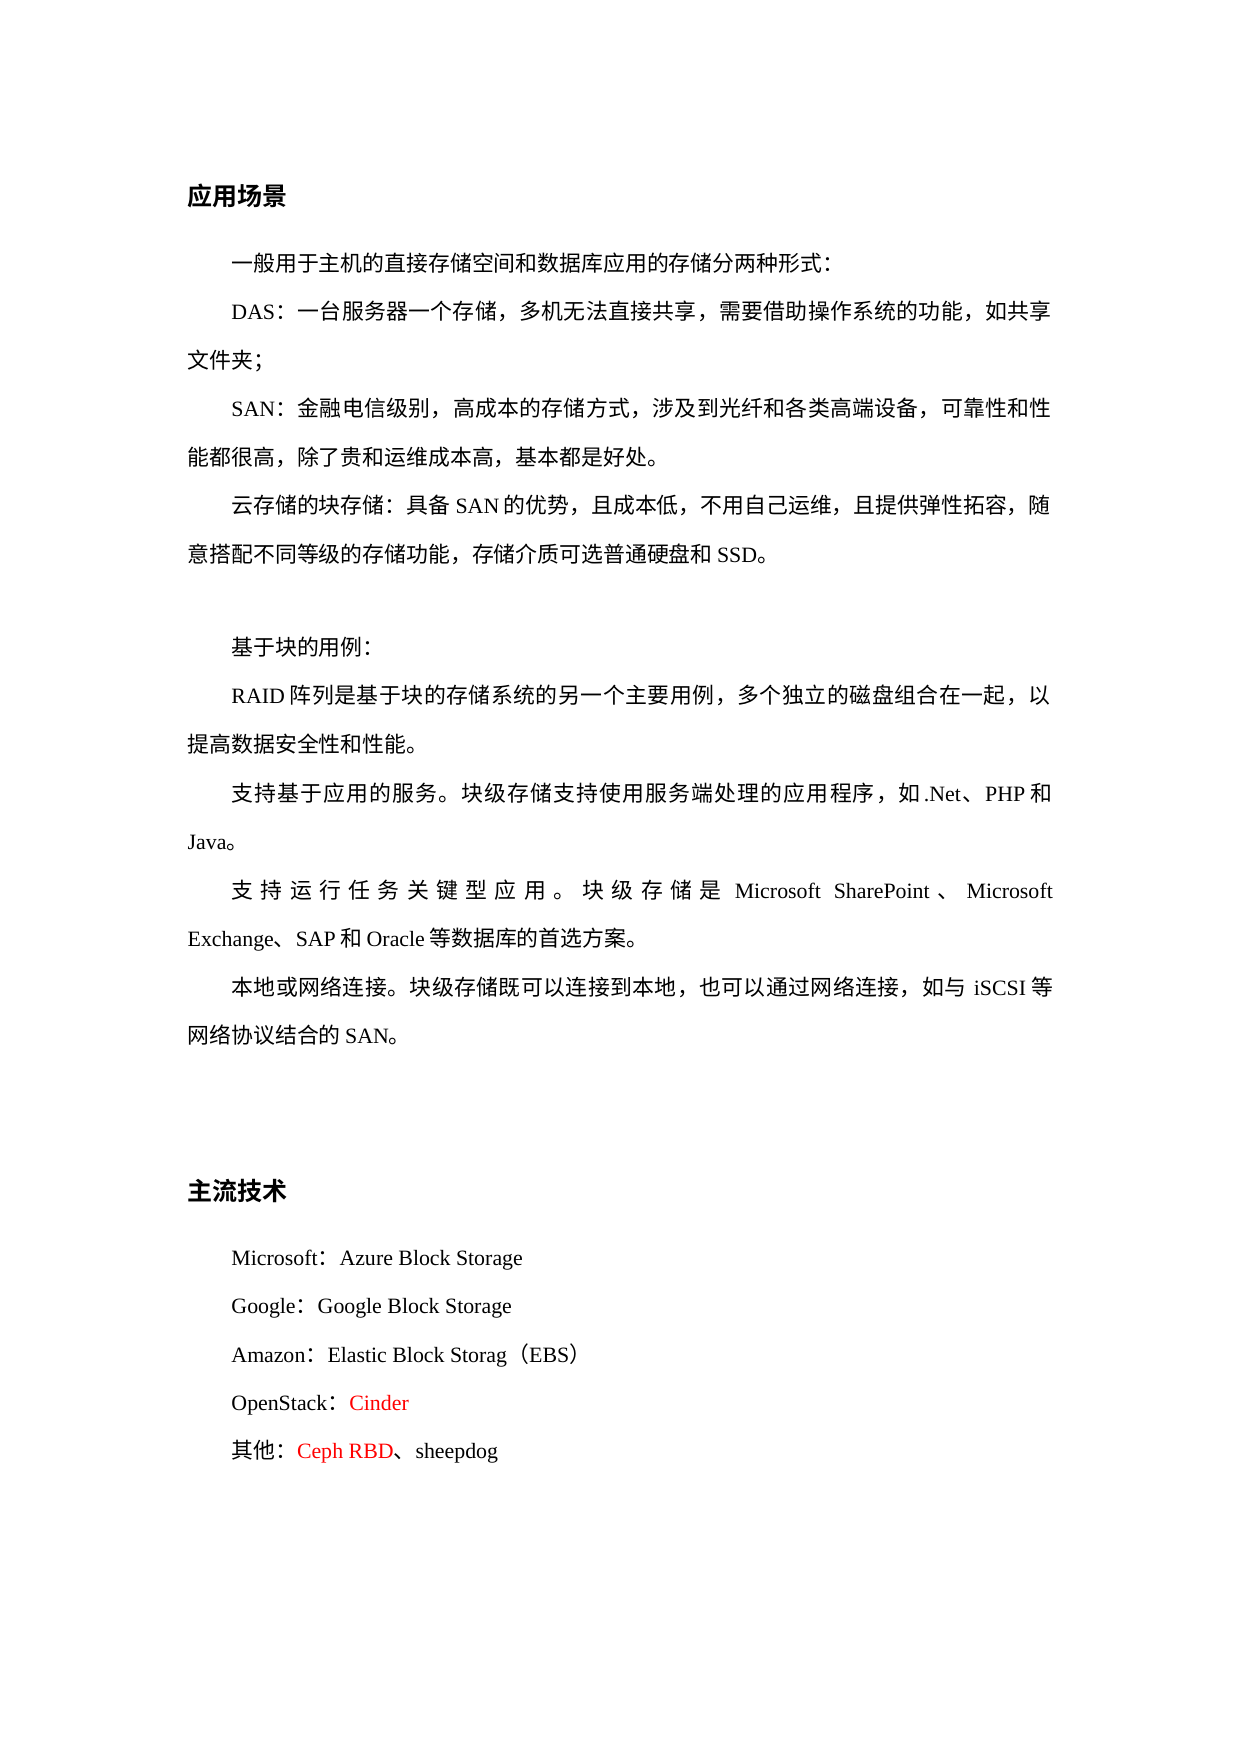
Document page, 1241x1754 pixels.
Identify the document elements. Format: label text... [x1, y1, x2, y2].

text 支持基于应用的服务。块级存储支持使用服务端处理的应用程序，如.Net、PHP和Java。 [187, 775, 1053, 856]
subtitle 应用场景 [187, 162, 1053, 227]
subtitle 主流技术 [187, 1157, 1053, 1222]
text 一般用于主机的直接存储空间和数据库应用的存储分两种形式： [187, 245, 1053, 278]
text DAS：一台服务器一个存储，多机无法直接共享，需要借助操作系统的功能，如共享文件夹； [187, 293, 1053, 375]
text 本地或网络连接。块级存储既可以连接到本地，也可以通过网络连接，如与iSCSI等网络协议结合的SAN。 [187, 969, 1053, 1051]
text 支持运行任务关键型应用。块级存储是Microsoft SharePoint、Microsoft Exchange、SAP和Oracle等数据库的首选方案。 [187, 872, 1053, 953]
text 云存储的块存储：具备SAN的优势，且成本低，不用自己运维，且提供弹性拓容，随意搭配不同等级的存储功能，存储介质可选普通硬盘和SSD。 [187, 488, 1053, 569]
text 其他：Ceph RBD、sheepdog [187, 1433, 1053, 1466]
text OpenStack：Cinder [187, 1385, 1053, 1417]
text Microsoft：Azure Block Storage [187, 1240, 1053, 1272]
text 基于块的用例： [187, 630, 1053, 662]
text SAN：金融电信级别，高成本的存储方式，涉及到光纤和各类高端设备，可靠性和性能都很高，除了贵和运维成本高，基本都是好处。 [187, 391, 1053, 472]
text Amazon：Elastic Block Storag（EBS） [187, 1336, 1053, 1369]
text RAID阵列是基于块的存储系统的另一个主要用例，多个独立的磁盘组合在一起，以提高数据安全性和性能。 [187, 678, 1053, 759]
text Google：Google Block Storage [187, 1288, 1053, 1321]
